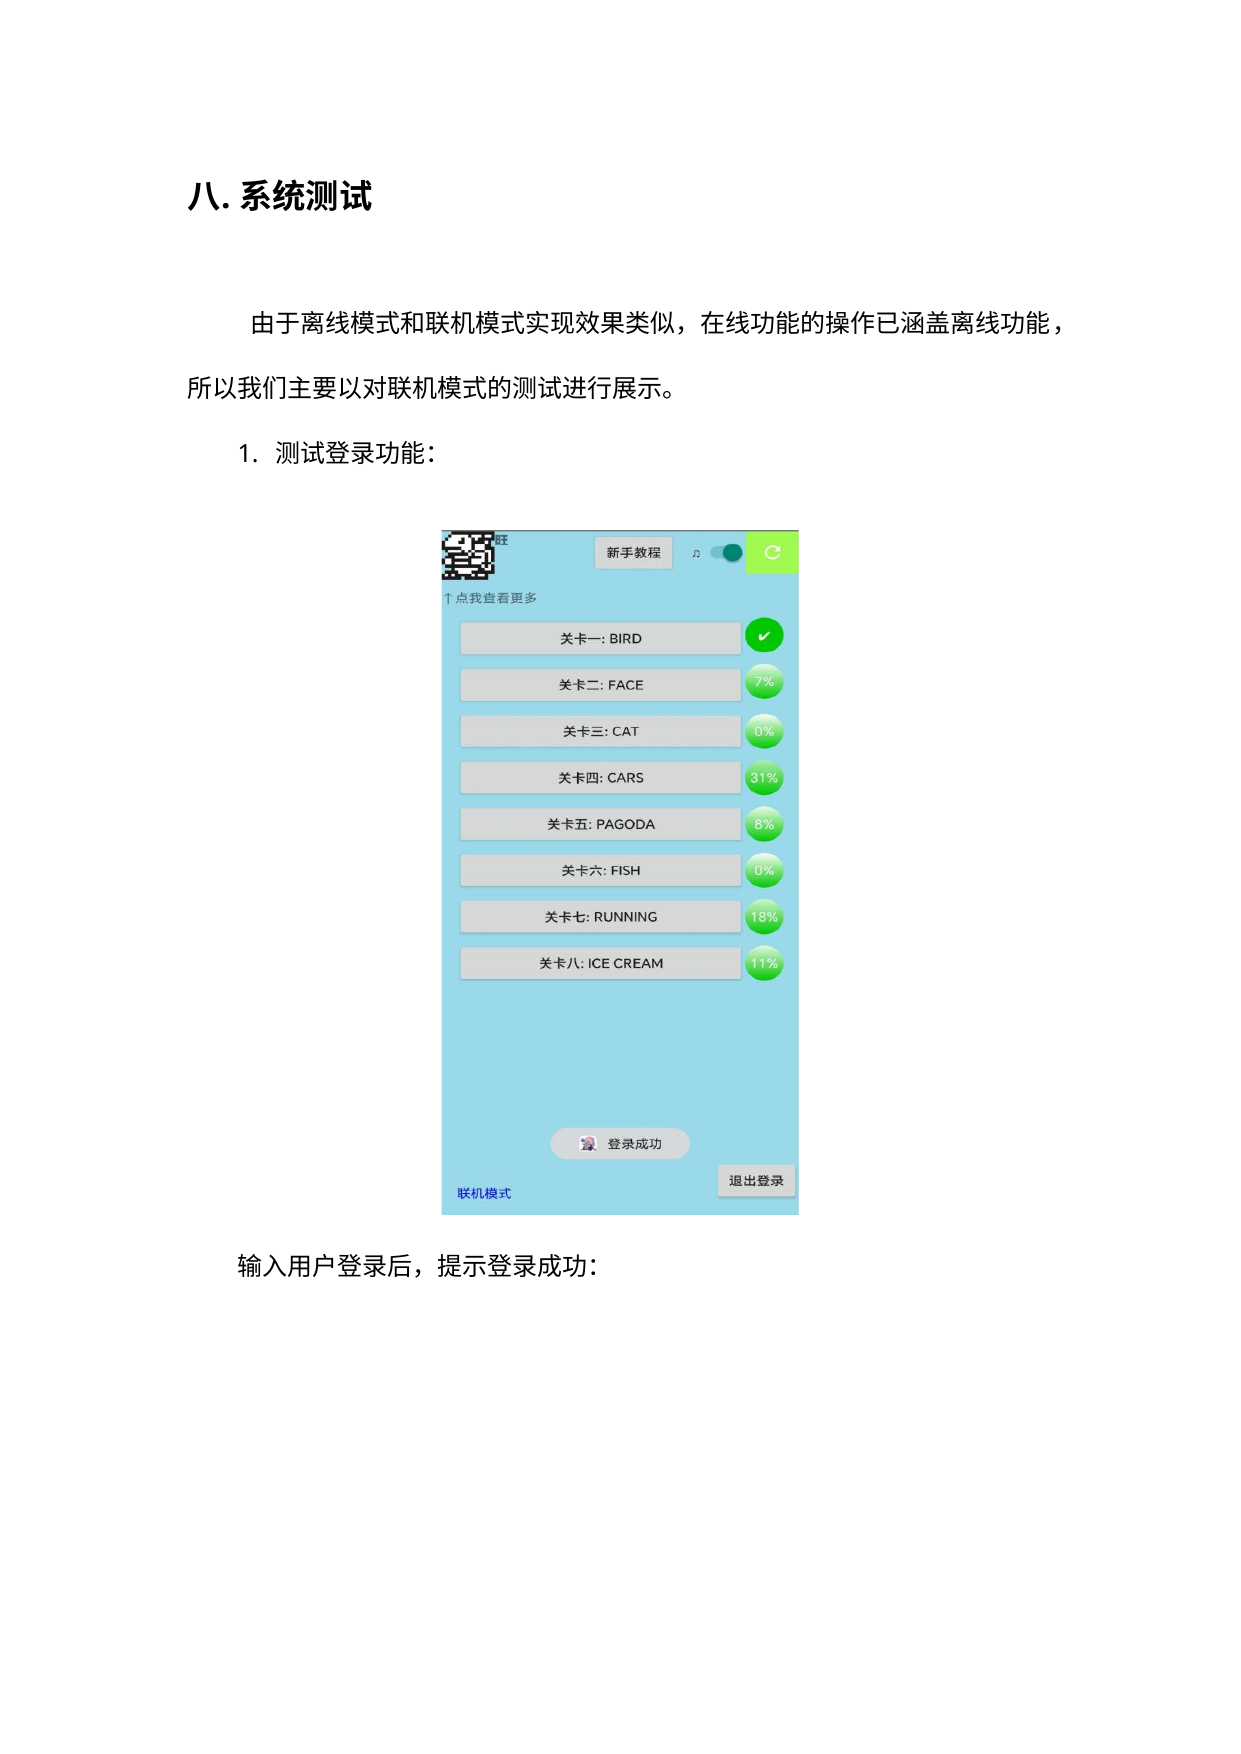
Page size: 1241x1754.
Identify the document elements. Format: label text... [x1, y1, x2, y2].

text 由于离线模式和联机模式实现效果类似，在线功能的操作已涵盖离线功能，所以我们主要以对联机模式的测试进行展示。 [187, 289, 1053, 419]
picture [441, 530, 799, 1215]
subtitle 八. 系统测试 [187, 162, 1053, 227]
list 测试登录功能： [187, 419, 1053, 484]
